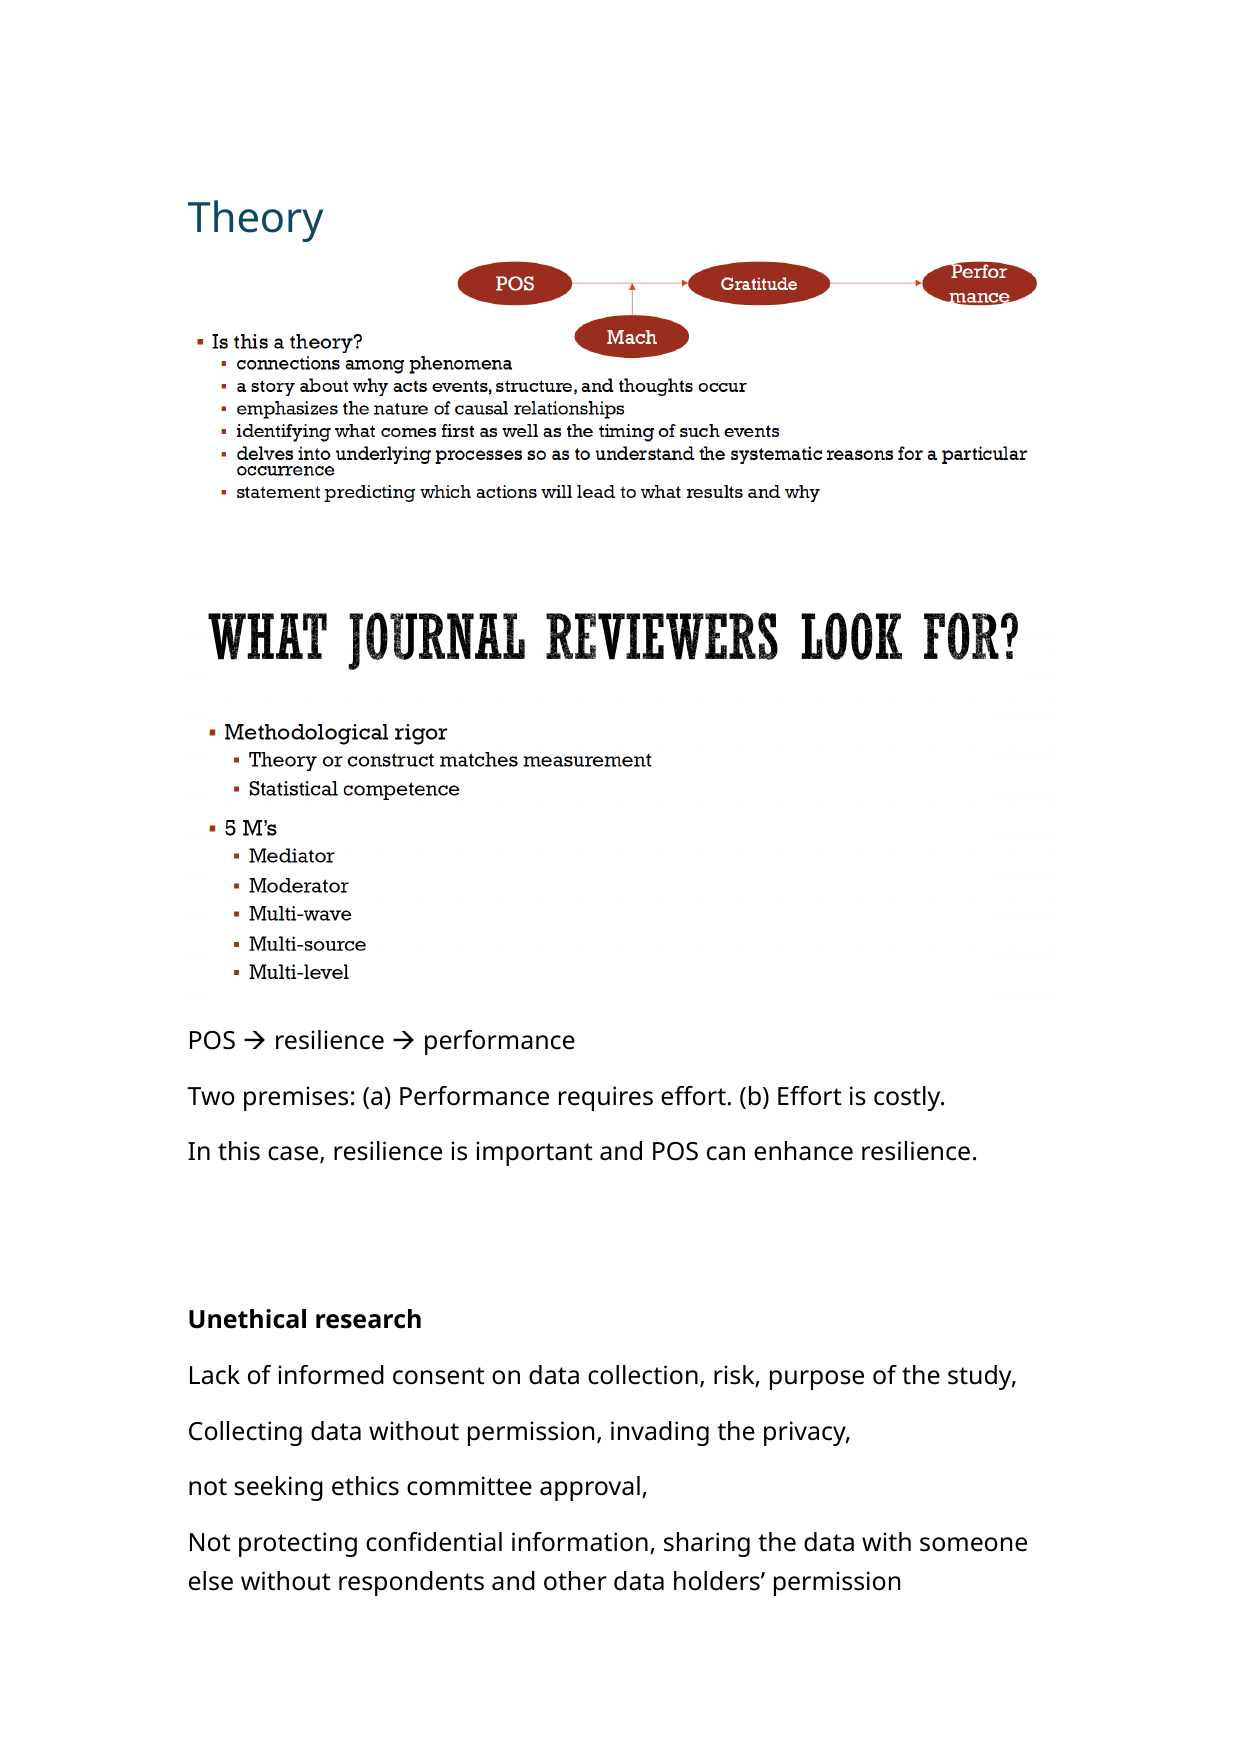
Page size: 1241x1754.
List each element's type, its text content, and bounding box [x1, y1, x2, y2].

subtitle Theory [187, 187, 1053, 244]
text Lack of informed consent on data collection, risk, purpose of the study, [187, 1357, 1053, 1391]
text Not protecting confidential information, sharing the data with someone else without respondents and other data holders’ permission [187, 1525, 1053, 1598]
text Collecting data without permission, invading the privacy, [187, 1413, 1053, 1447]
picture [187, 601, 1053, 1001]
picture [187, 261, 1053, 524]
text Two premises: (a) Performance requires effort. (b) Effort is costly. [187, 1078, 1053, 1112]
text Unethical research [187, 1301, 1053, 1336]
text not seeking ethics committee approval, [187, 1469, 1053, 1503]
text POS resilience performance [187, 1022, 1053, 1056]
text In this case, resilience is important and POS can enhance resilience. [187, 1134, 1053, 1168]
